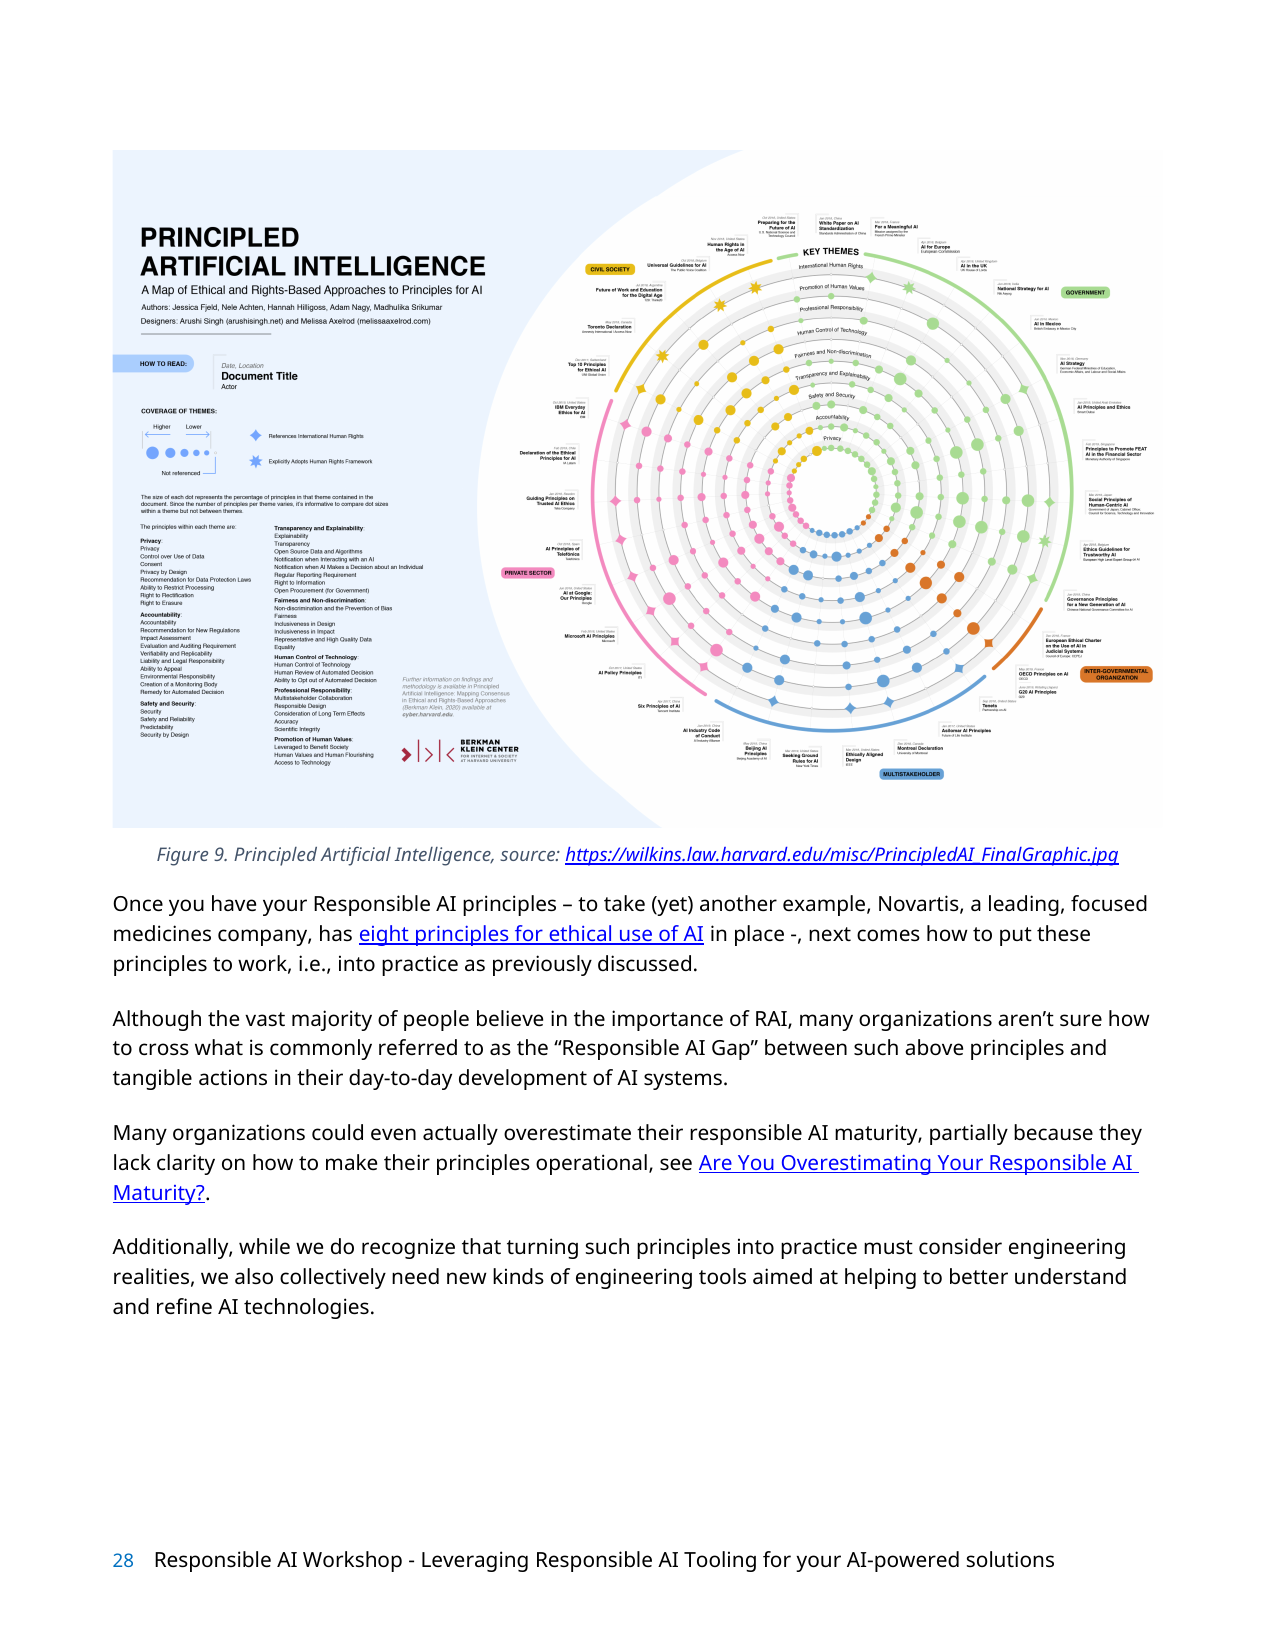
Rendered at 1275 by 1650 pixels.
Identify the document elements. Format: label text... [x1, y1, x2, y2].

text Once you have your Responsible AI principles – to take (yet) another example, Novartis, a leading, focused medicines company, has eight principles for ethical use of AI in place -, next comes how to put these principles to work, i.e., into practice as previously discussed. [112, 889, 1162, 977]
picture [112, 150, 1163, 828]
text Additionally, while we do recognize that turning such principles into practice must consider engineering realities, we also collectively need new kinds of engineering tools aimed at helping to better understand and refine AI technologies. [112, 1232, 1162, 1320]
text Many organizations could even actually overestimate their responsible AI maturity, partially because they lack clarity on how to make their principles operational, see Are You Overestimating Your Responsible AI Maturity?. [112, 1118, 1162, 1206]
text Although the vast majority of people believe in the importance of RAI, many organizations aren’t sure how to cross what is commonly referred to as the “Responsible AI Gap” between such above principles and tangible actions in their day-to-day development of AI systems. [112, 1004, 1162, 1092]
